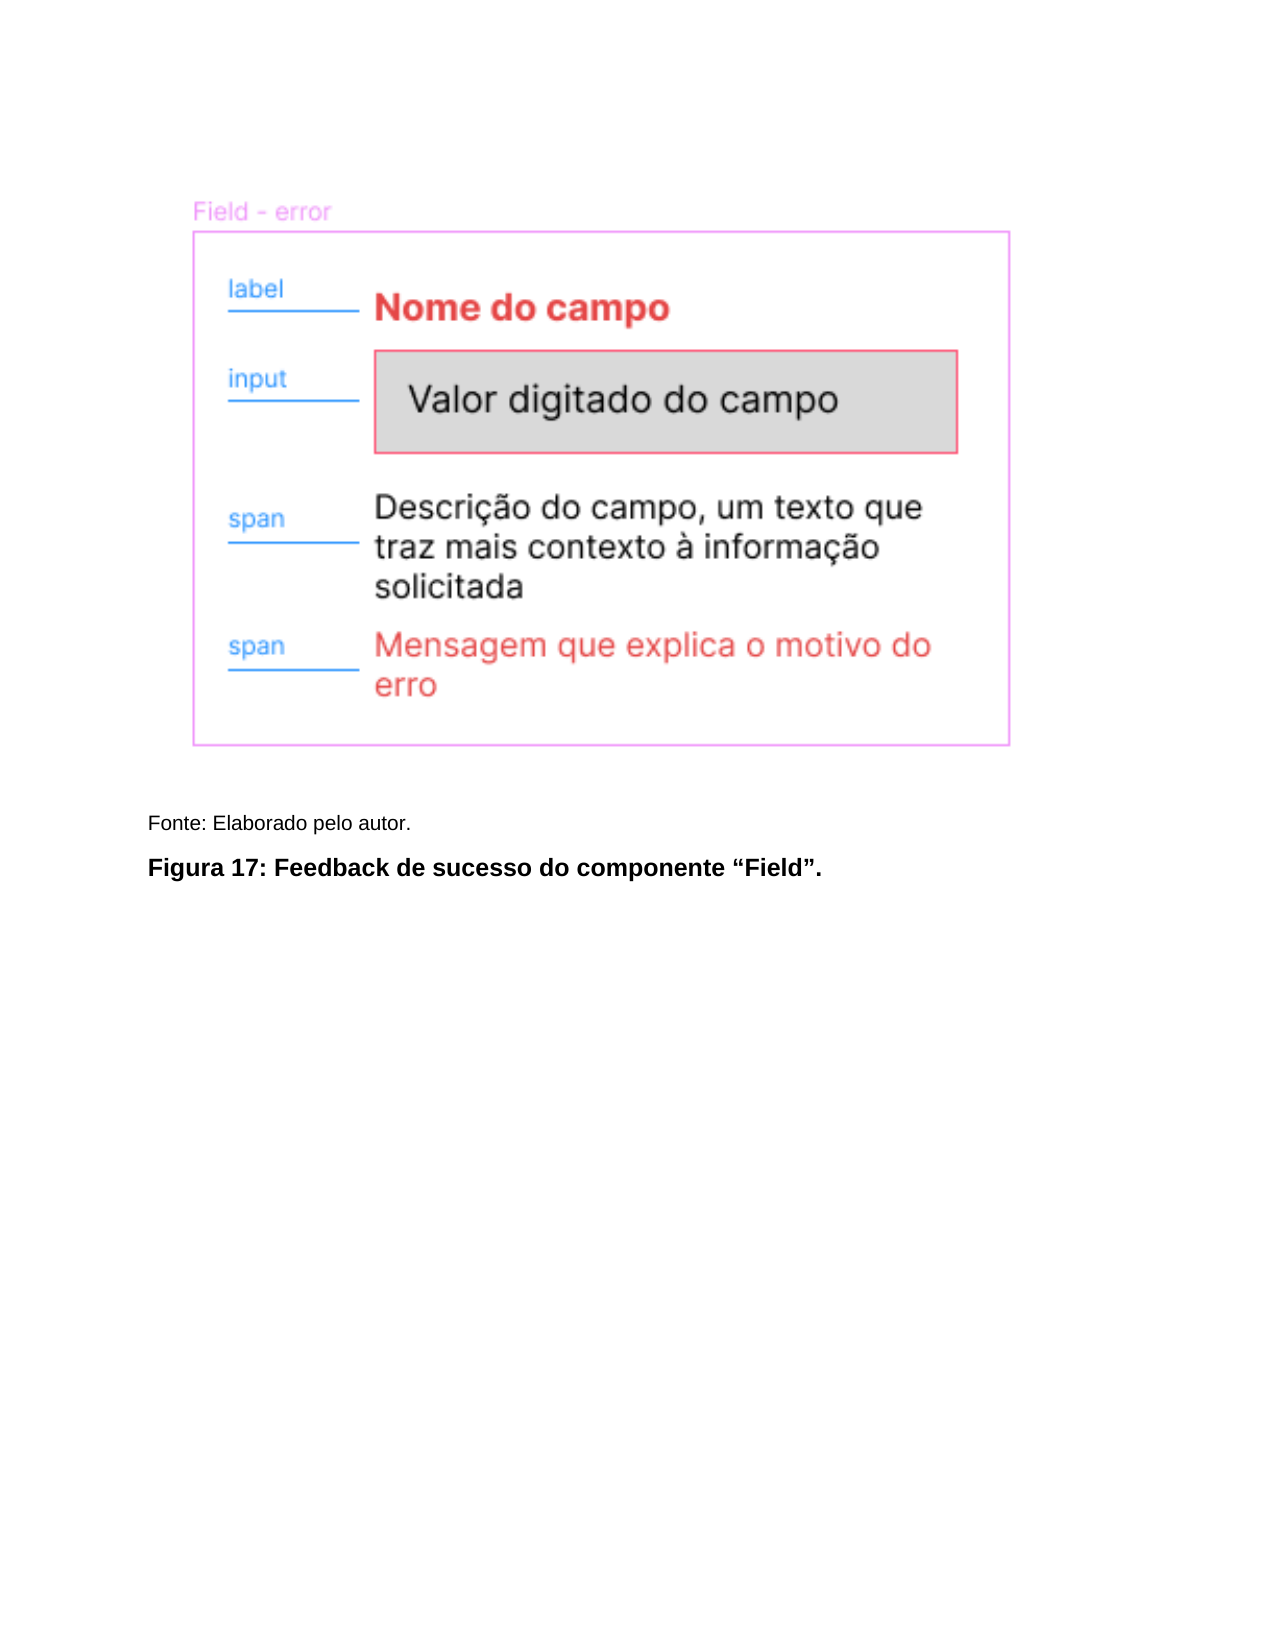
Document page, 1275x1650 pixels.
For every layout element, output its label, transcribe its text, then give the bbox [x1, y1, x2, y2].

picture [166, 177, 1040, 776]
text Fonte: Elaborado pelo autor. [148, 810, 1098, 834]
text Figura 17: Feedback de sucesso do componente “Field”. [148, 853, 1098, 882]
